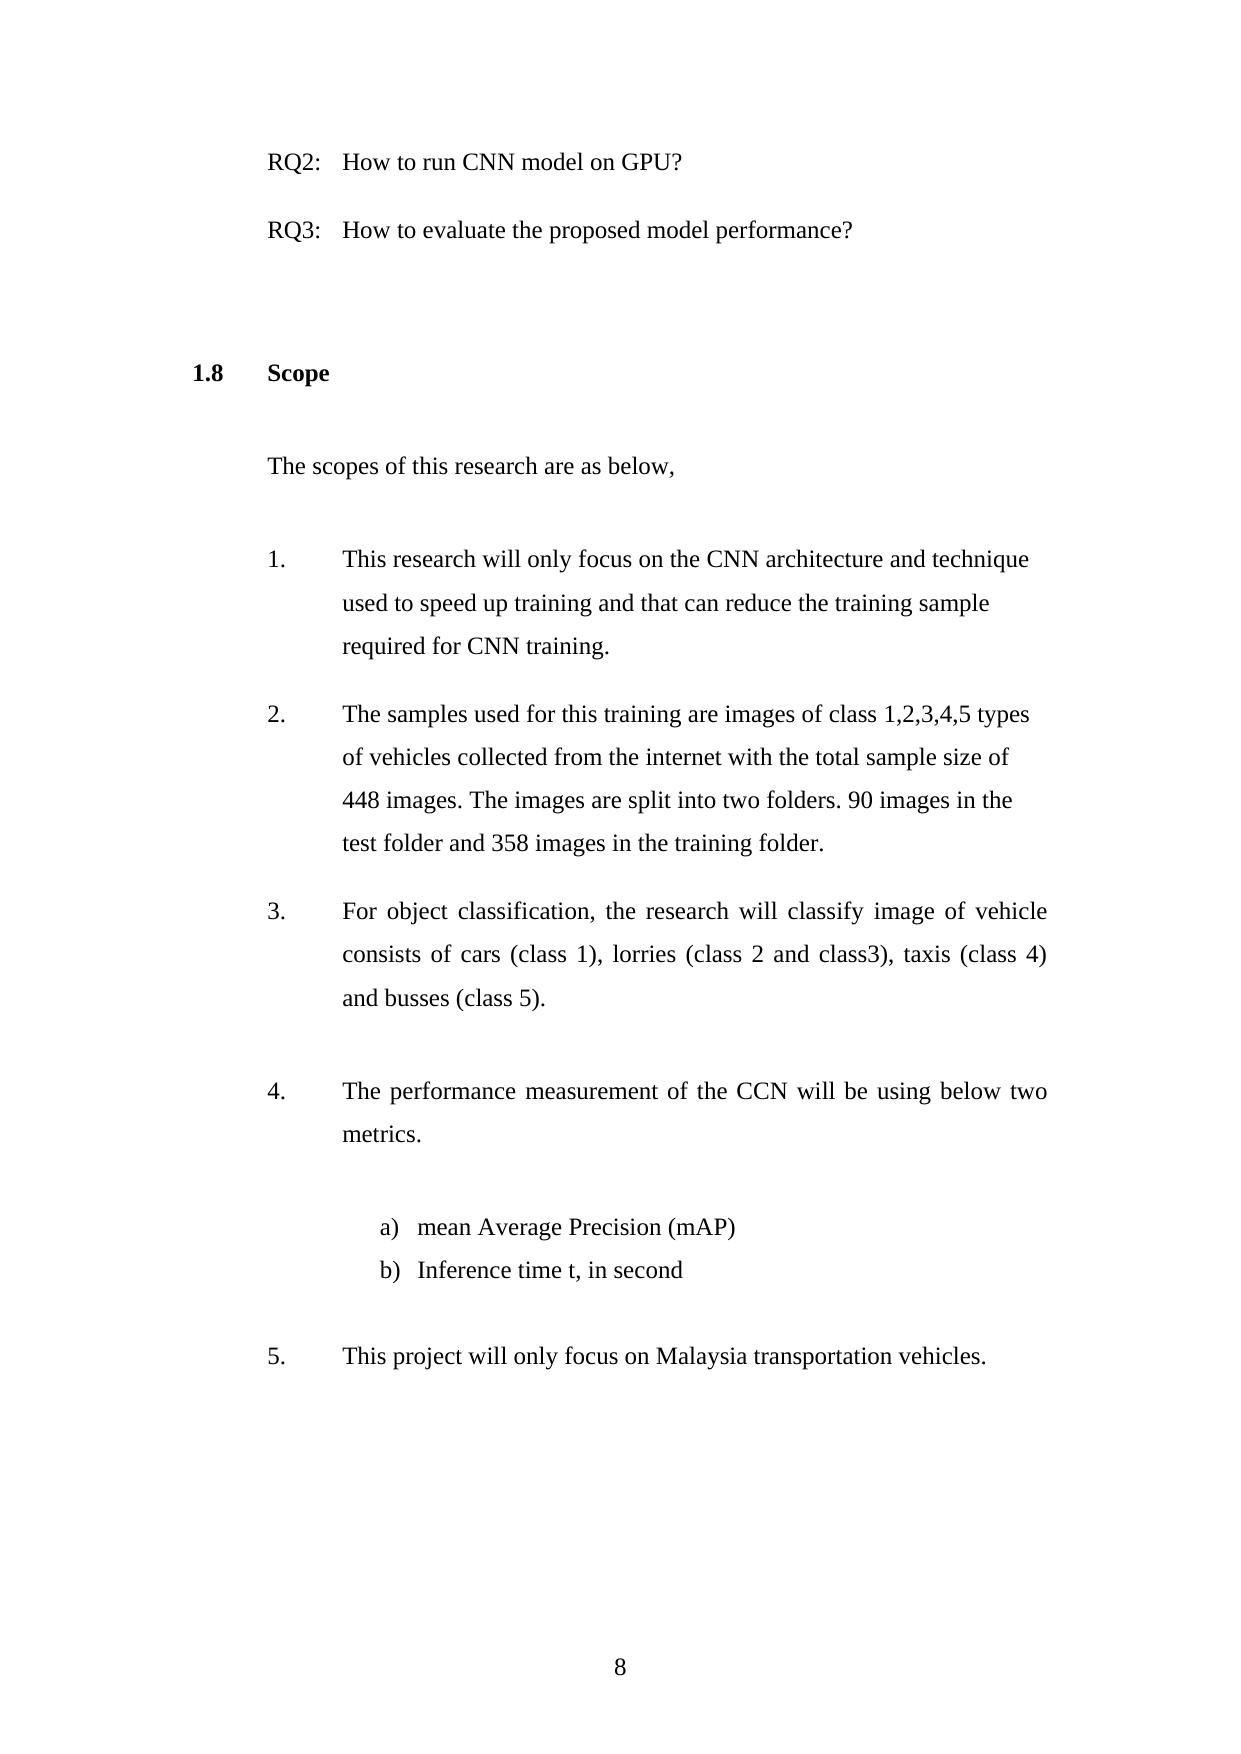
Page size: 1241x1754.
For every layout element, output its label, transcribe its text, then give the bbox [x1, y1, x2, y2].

list For object classification, the research will classify image of vehicle consists of cars (class 1), lorries (class 2 and class3), taxis (class 4) and busses (class 5). [267, 896, 1048, 1011]
list Inference time t, in second [379, 1255, 1048, 1284]
list The performance measurement of the CCN will be using below two metrics. [267, 1076, 1048, 1148]
list RQ2: How to run CNN model on GPU? [267, 147, 1048, 176]
text The scopes of this research are as below, [192, 451, 1048, 480]
list This research will only focus on the CNN architecture and technique used to speed up training and that can reduce the training sample required for CNN training. [267, 544, 1048, 659]
list The samples used for this training are images of class 1,2,3,4,5 types of vehicles collected from the internet with the total sample size of 448 images. The images are split into two folders. 90 images in the test folder and 358 images in the training folder. [267, 699, 1048, 857]
text RQ3: How to evaluate the proposed model performance? [192, 215, 1048, 244]
list This project will only focus on Malaysia transportation vehicles. [267, 1341, 1048, 1370]
list mean Average Precision (mAP) [379, 1212, 1048, 1241]
subtitle Scope [192, 358, 1048, 387]
